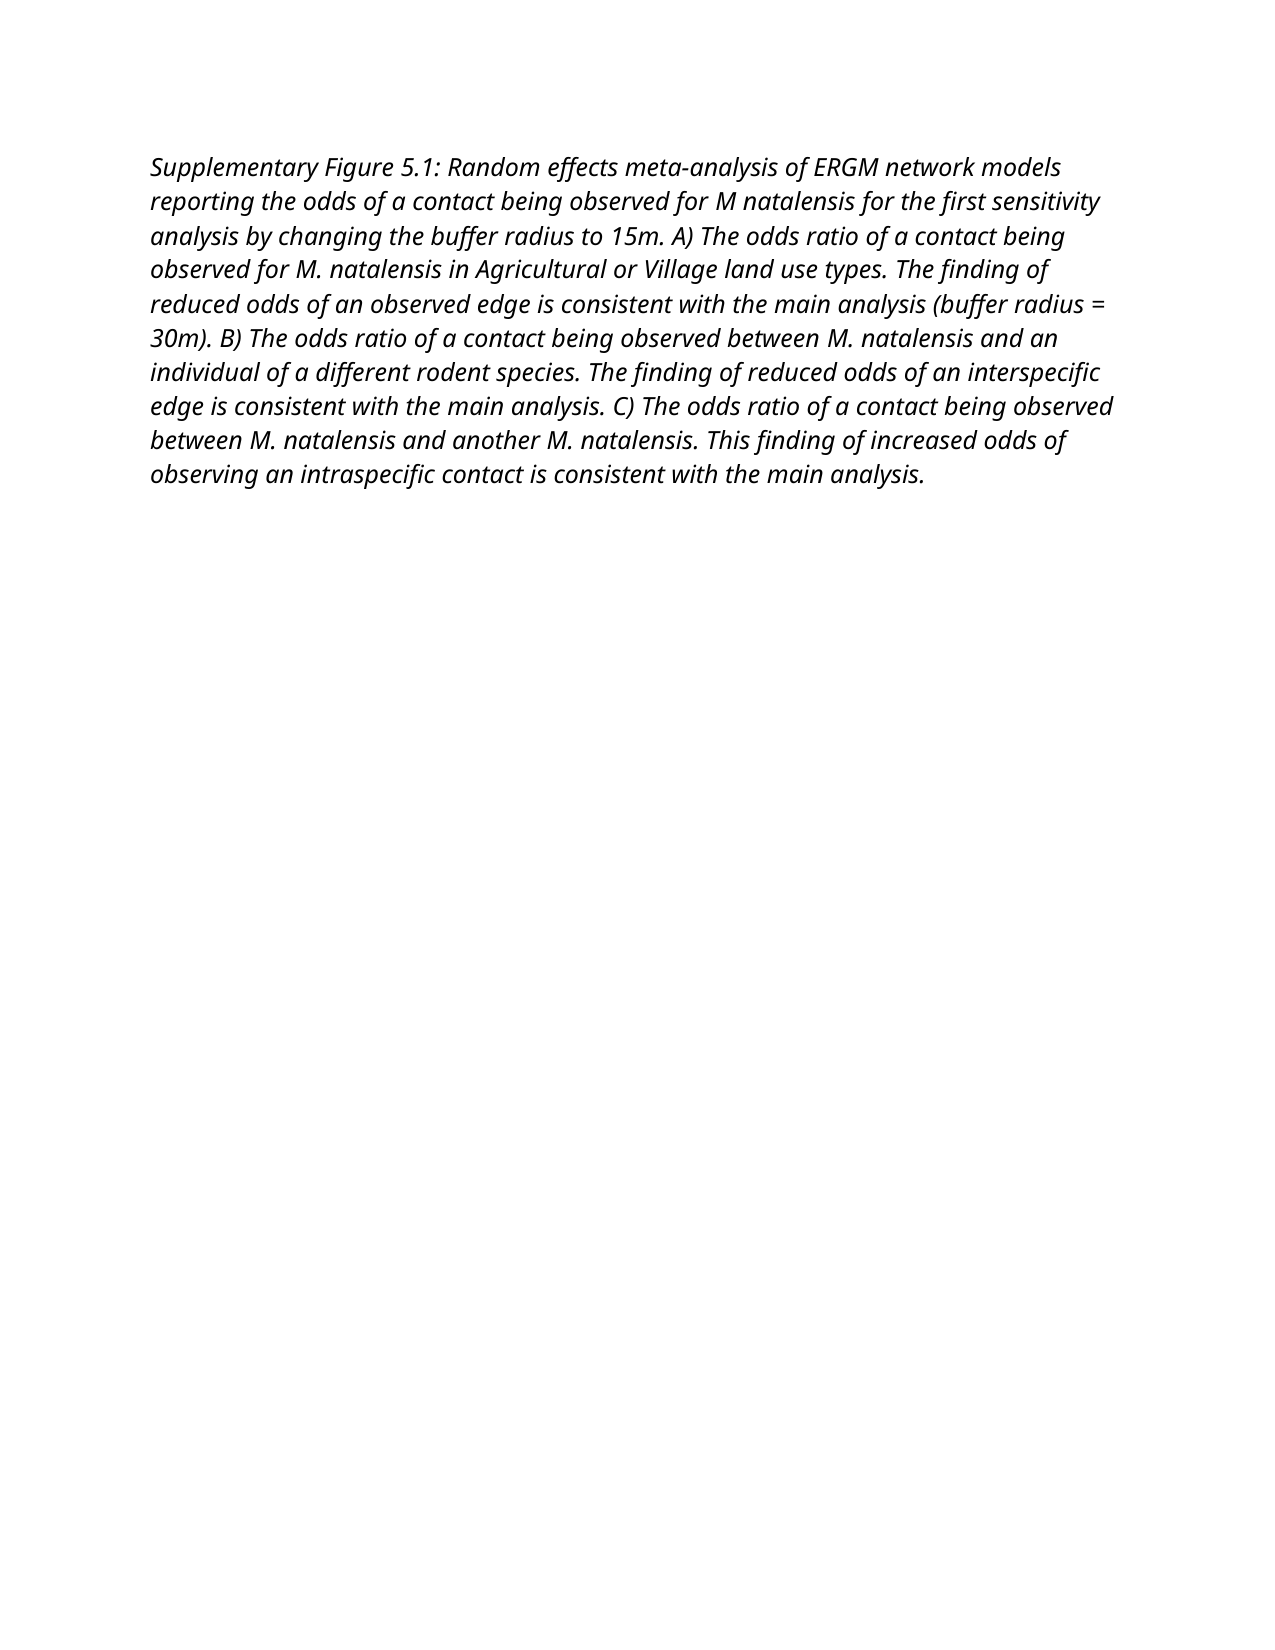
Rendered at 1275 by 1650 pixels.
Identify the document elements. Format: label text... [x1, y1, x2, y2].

text Supplementary Figure 5.1: Random effects meta-analysis of ERGM network models reporting the odds of a contact being observed for M natalensis for the first sensitivity analysis by changing the buffer radius to 15m. A) The odds ratio of a contact being observed for M. natalensis in Agricultural or Village land use types. The finding of reduced odds of an observed edge is consistent with the main analysis (buffer radius = 30m). B) The odds ratio of a contact being observed between M. natalensis and an individual of a different rodent species. The finding of reduced odds of an interspecific edge is consistent with the main analysis. C) The odds ratio of a contact being observed between M. natalensis and another M. natalensis. This finding of increased odds of observing an intraspecific contact is consistent with the main analysis. [150, 150, 1125, 491]
